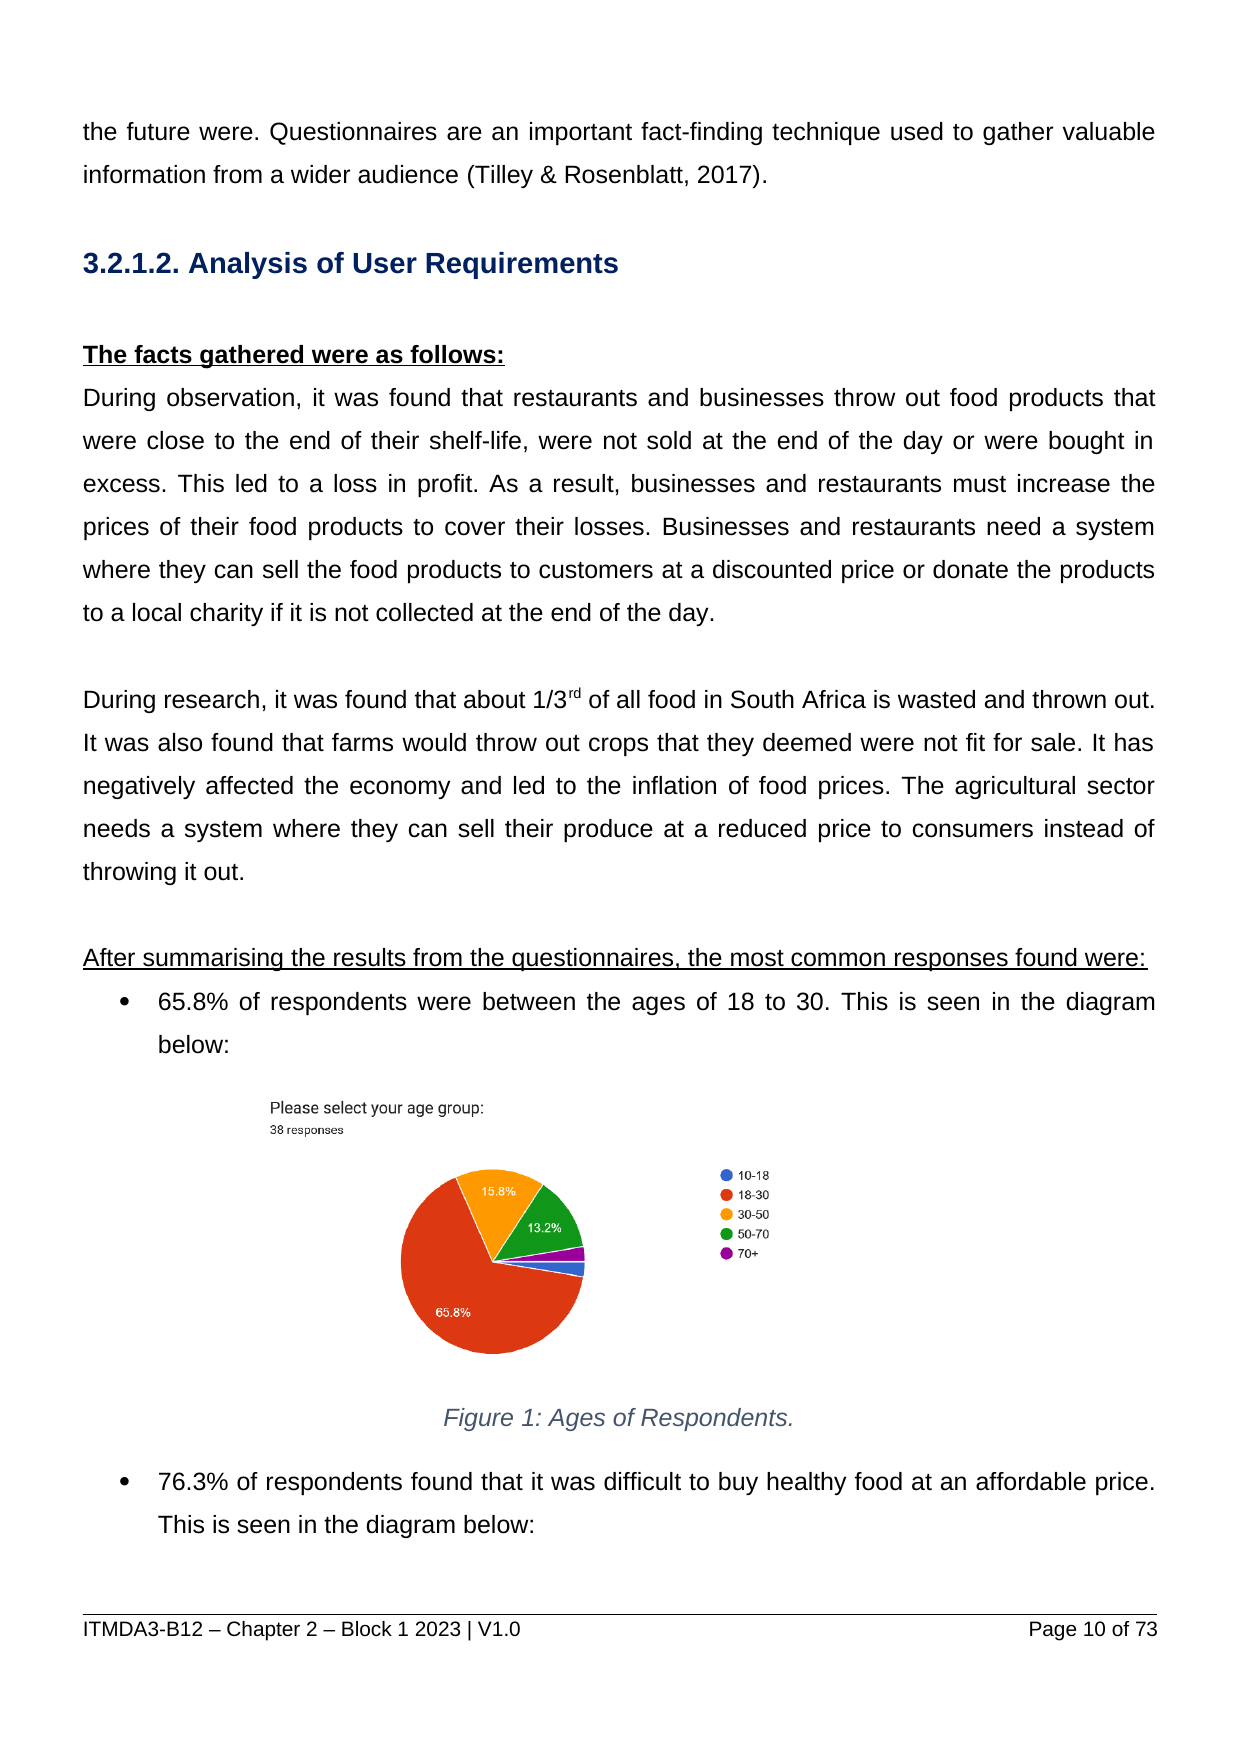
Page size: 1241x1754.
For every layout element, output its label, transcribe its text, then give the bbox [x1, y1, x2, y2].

text The facts gathered were as follows: [83, 340, 1157, 368]
text After summarising the results from the questionnaires, the most common responses found were: [83, 943, 1157, 972]
list 65.8% of respondents were between the ages of 18 to 30. This is seen in the diagram below: [120, 987, 1157, 1058]
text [83, 117, 1157, 189]
text During research, it was found that about 1/3rd of all food in South Africa is wasted and thrown out. It was also found that farms would throw out crops that they deemed were not fit for sale. It has negatively affected the economy and led to the inflation of food prices. The agricultural sector needs a system where they can sell their produce at a reduced price to consumers instead of throwing it out. [83, 685, 1157, 886]
list 76.3% of respondents found that it was difficult to buy healthy food at an affordable price. This is seen in the diagram below: [120, 1467, 1157, 1539]
text Figure 1: Ages of Respondents. [83, 1403, 1157, 1432]
subtitle 3.2.1.2. Analysis of User Requirements [83, 246, 1157, 280]
picture [245, 1072, 995, 1389]
text During observation, it was found that restaurants and businesses throw out food products that were close to the end of their shelf-life, were not sold at the end of the day or were bought in excess. This led to a loss in profit. As a result, businesses and restaurants must increase the prices of their food products to cover their losses. Businesses and restaurants need a system where they can sell the food products to customers at a discounted price or donate the products to a local charity if it is not collected at the end of the day. [83, 383, 1157, 627]
